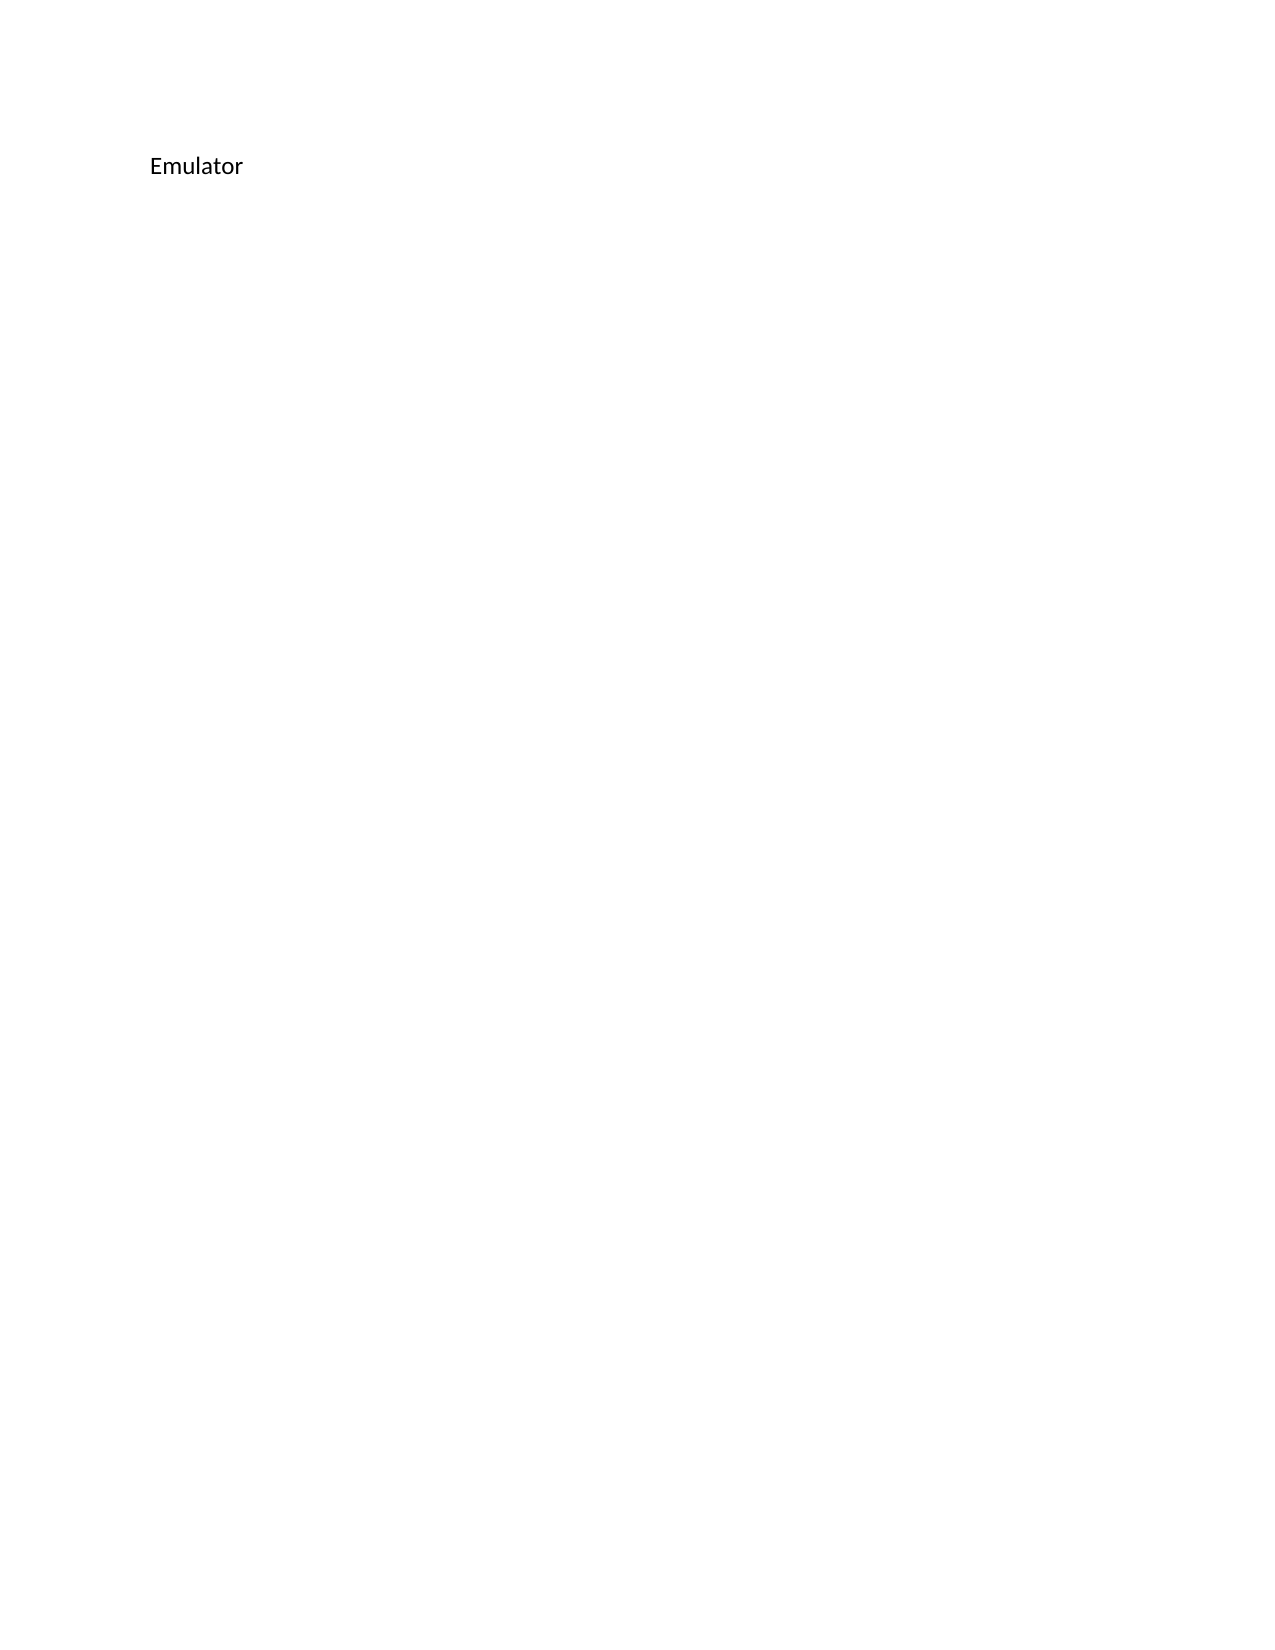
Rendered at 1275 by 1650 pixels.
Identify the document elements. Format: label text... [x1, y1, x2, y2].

text Emulator [150, 150, 1125, 181]
